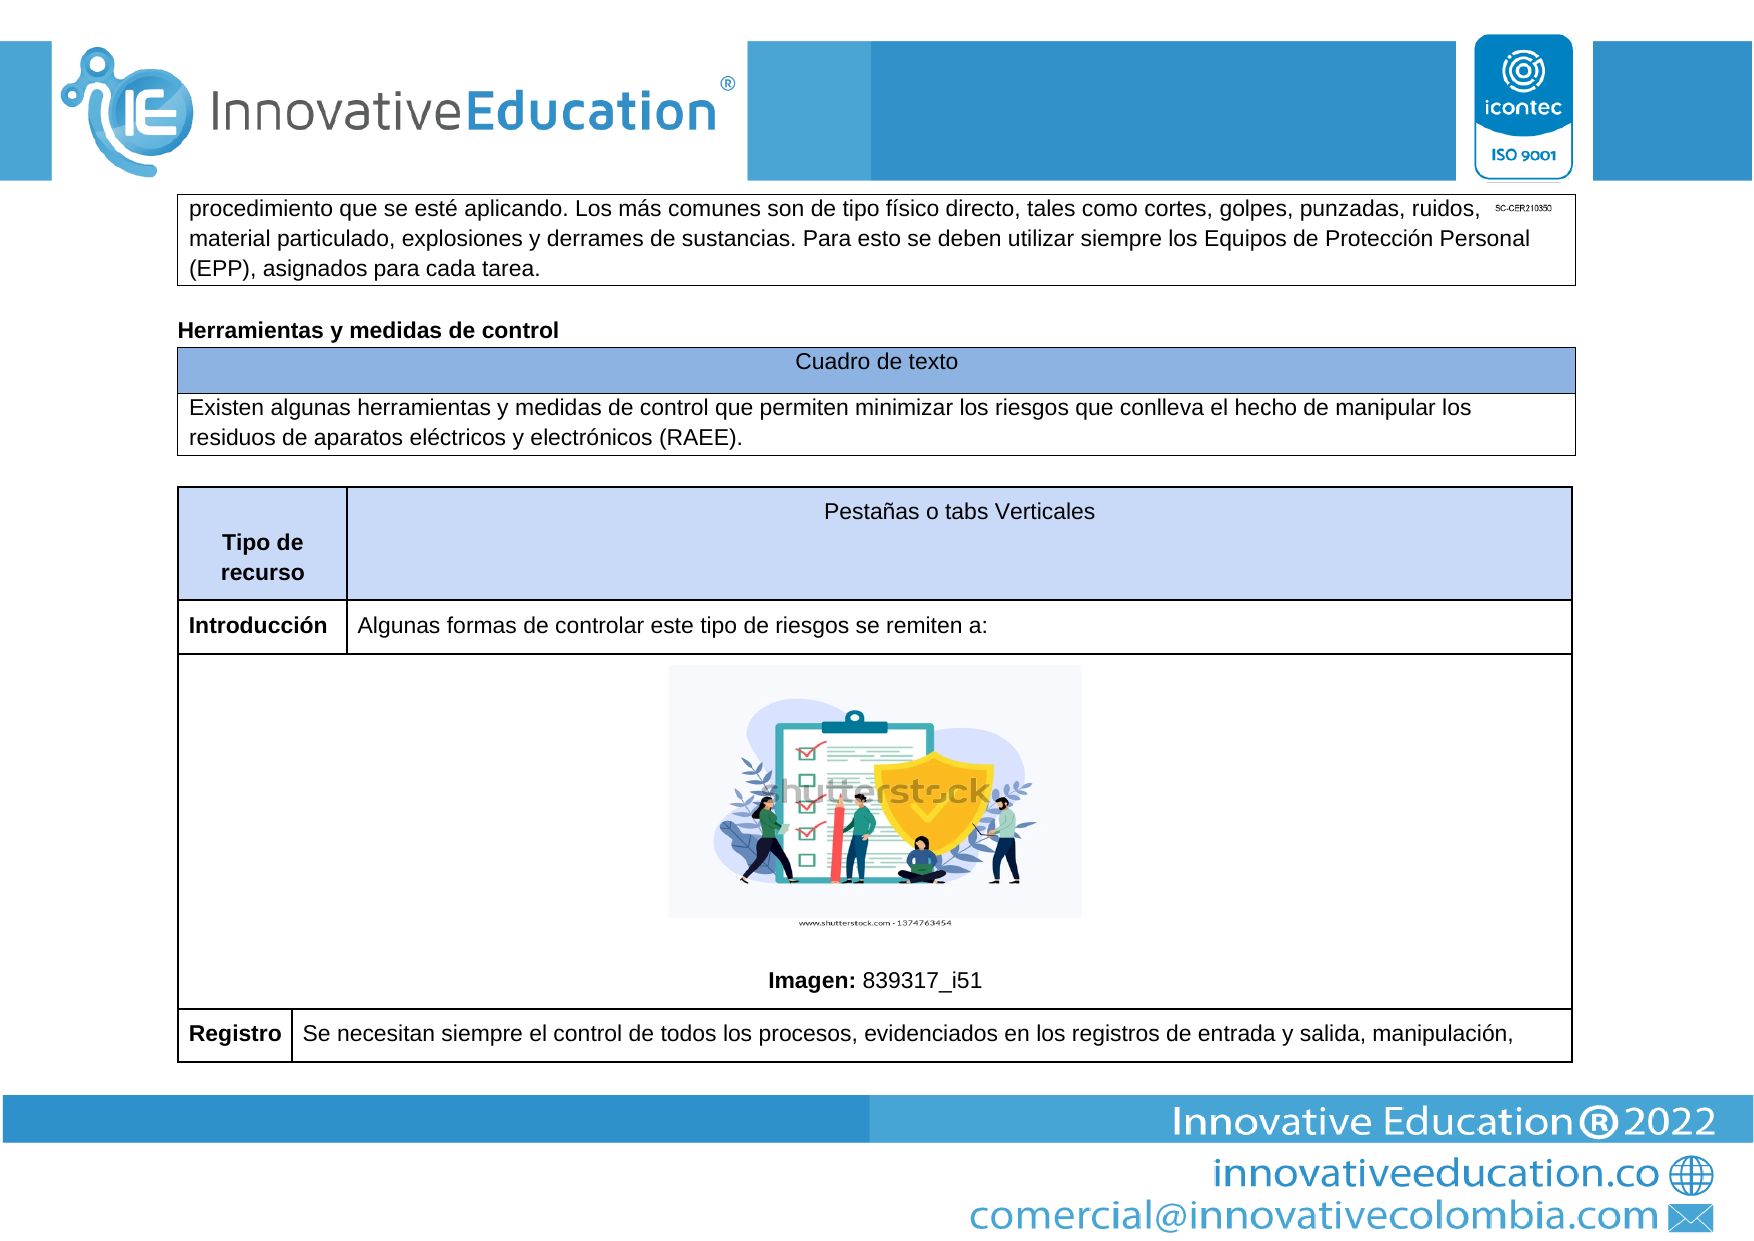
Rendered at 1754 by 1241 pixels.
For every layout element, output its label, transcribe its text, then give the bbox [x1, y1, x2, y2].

picture [2, 1093, 1754, 1239]
table_cell Introducción [179, 601, 346, 652]
picture [668, 665, 1082, 928]
table_header Pestañas o tabs Verticales [348, 488, 1571, 599]
text Herramientas y medidas de control [177, 317, 1577, 343]
table_cell Registro [179, 1010, 291, 1061]
table_header Tipo de recurso [179, 488, 346, 599]
table_cell Imagen: 839317_i51 [179, 655, 1571, 1008]
table_cell Algunas formas de controlar este tipo de riesgos se remiten a: [348, 601, 1571, 652]
picture [1471, 32, 1576, 194]
table_header Cuadro de texto [178, 348, 1575, 393]
picture [1593, 28, 1752, 194]
table_cell Existen algunas herramientas y medidas de control que permiten minimizar los riesgos que conlleva el hecho de manipular los residuos de aparatos eléctricos y electrónicos (RAEE). [178, 394, 1575, 454]
table_cell Se necesitan siempre el control de todos los procesos, evidenciados en los registros de entrada y salida, manipulación, ayudando al orden. [293, 1010, 1571, 1061]
picture [0, 28, 1456, 194]
